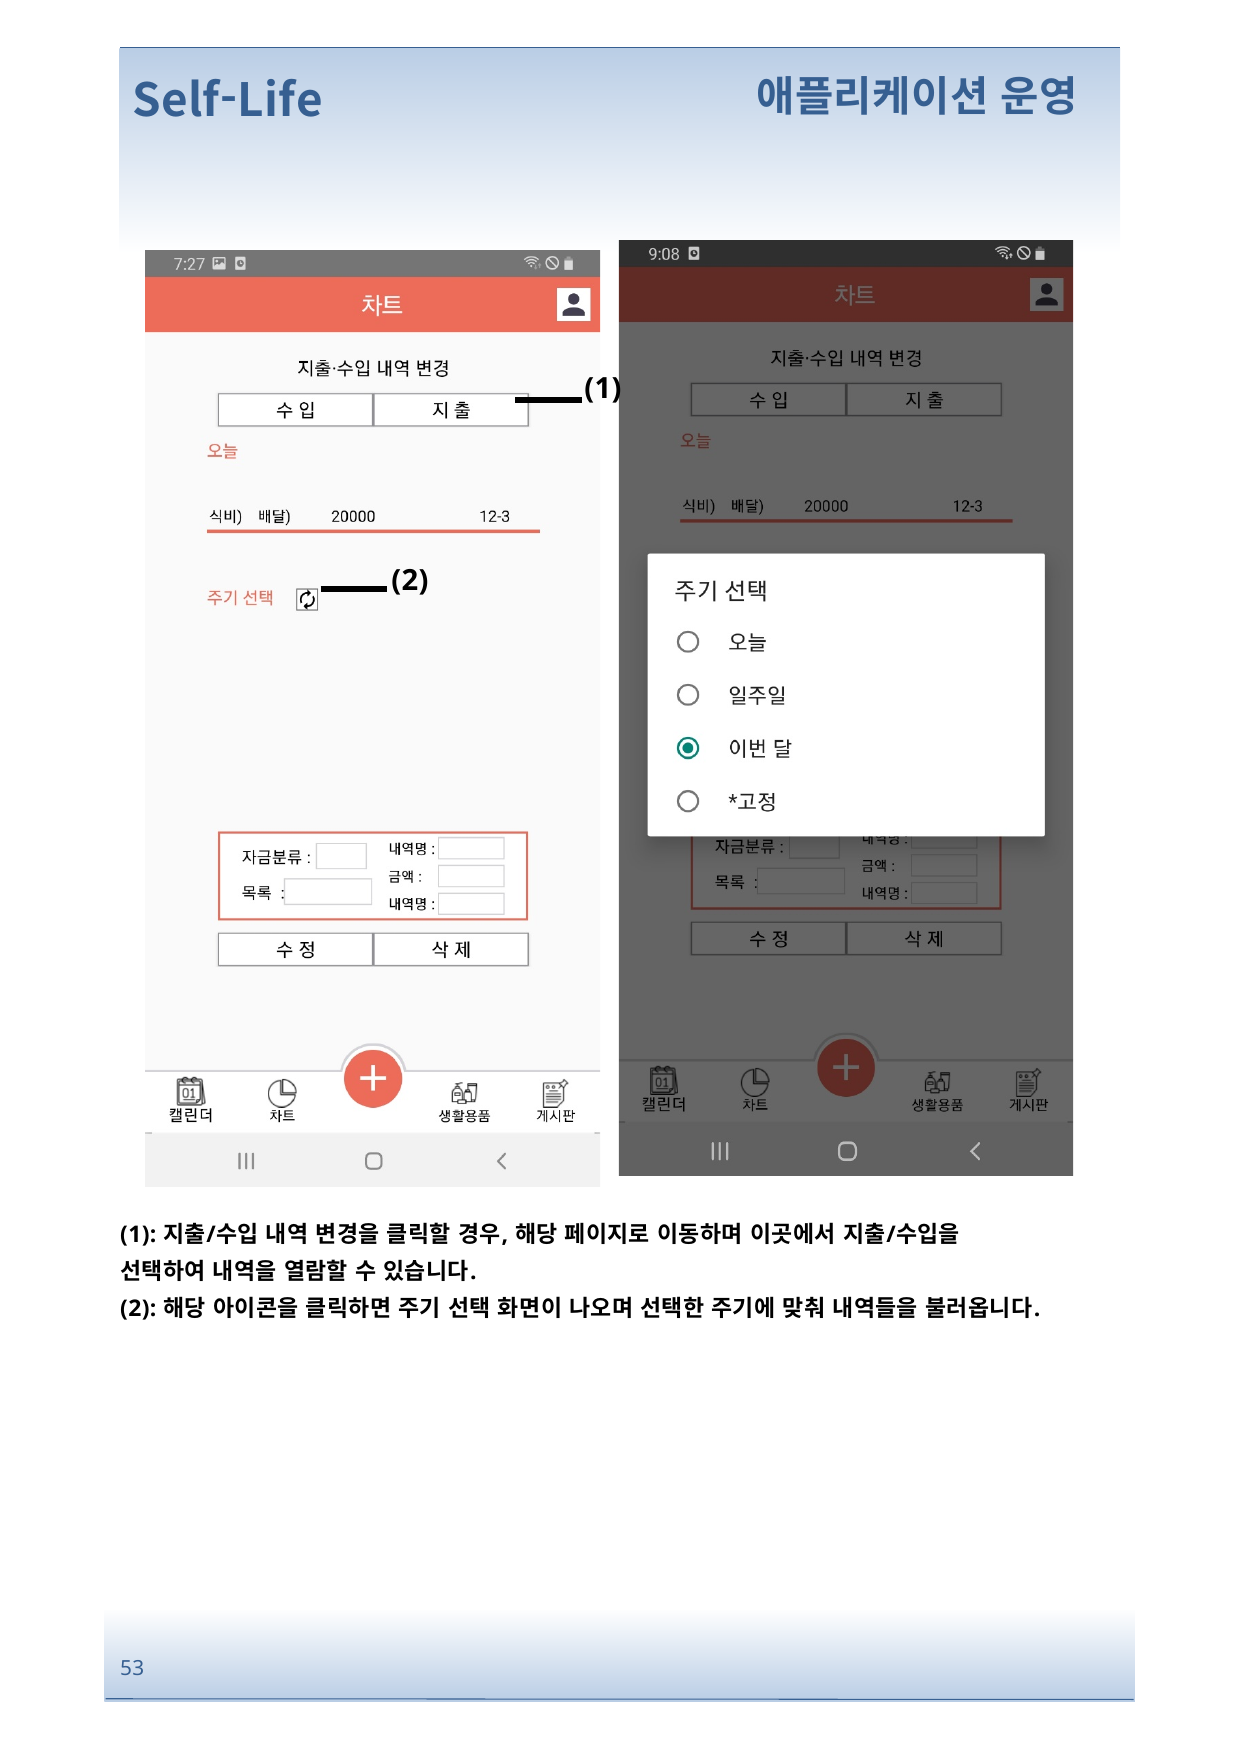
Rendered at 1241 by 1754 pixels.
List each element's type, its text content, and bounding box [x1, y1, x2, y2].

table_header 애플리케이션 운영 [714, 48, 1120, 138]
picture [145, 250, 601, 1187]
table_header Self-Life [120, 48, 714, 138]
text 선택하여 내역을 열람할 수 있습니다. [120, 1253, 1120, 1286]
picture [618, 240, 1074, 1176]
text (1): 지출/수입 내역 변경을 클릭할 경우, 해당 페이지로 이동하며 이곳에서 지출/수입을 [120, 1216, 1120, 1249]
text (2): 해당 아이콘을 클릭하면 주기 선택 화면이 나오며 선택한 주기에 맞춰 내역들을 불러옵니다. [120, 1289, 1120, 1323]
